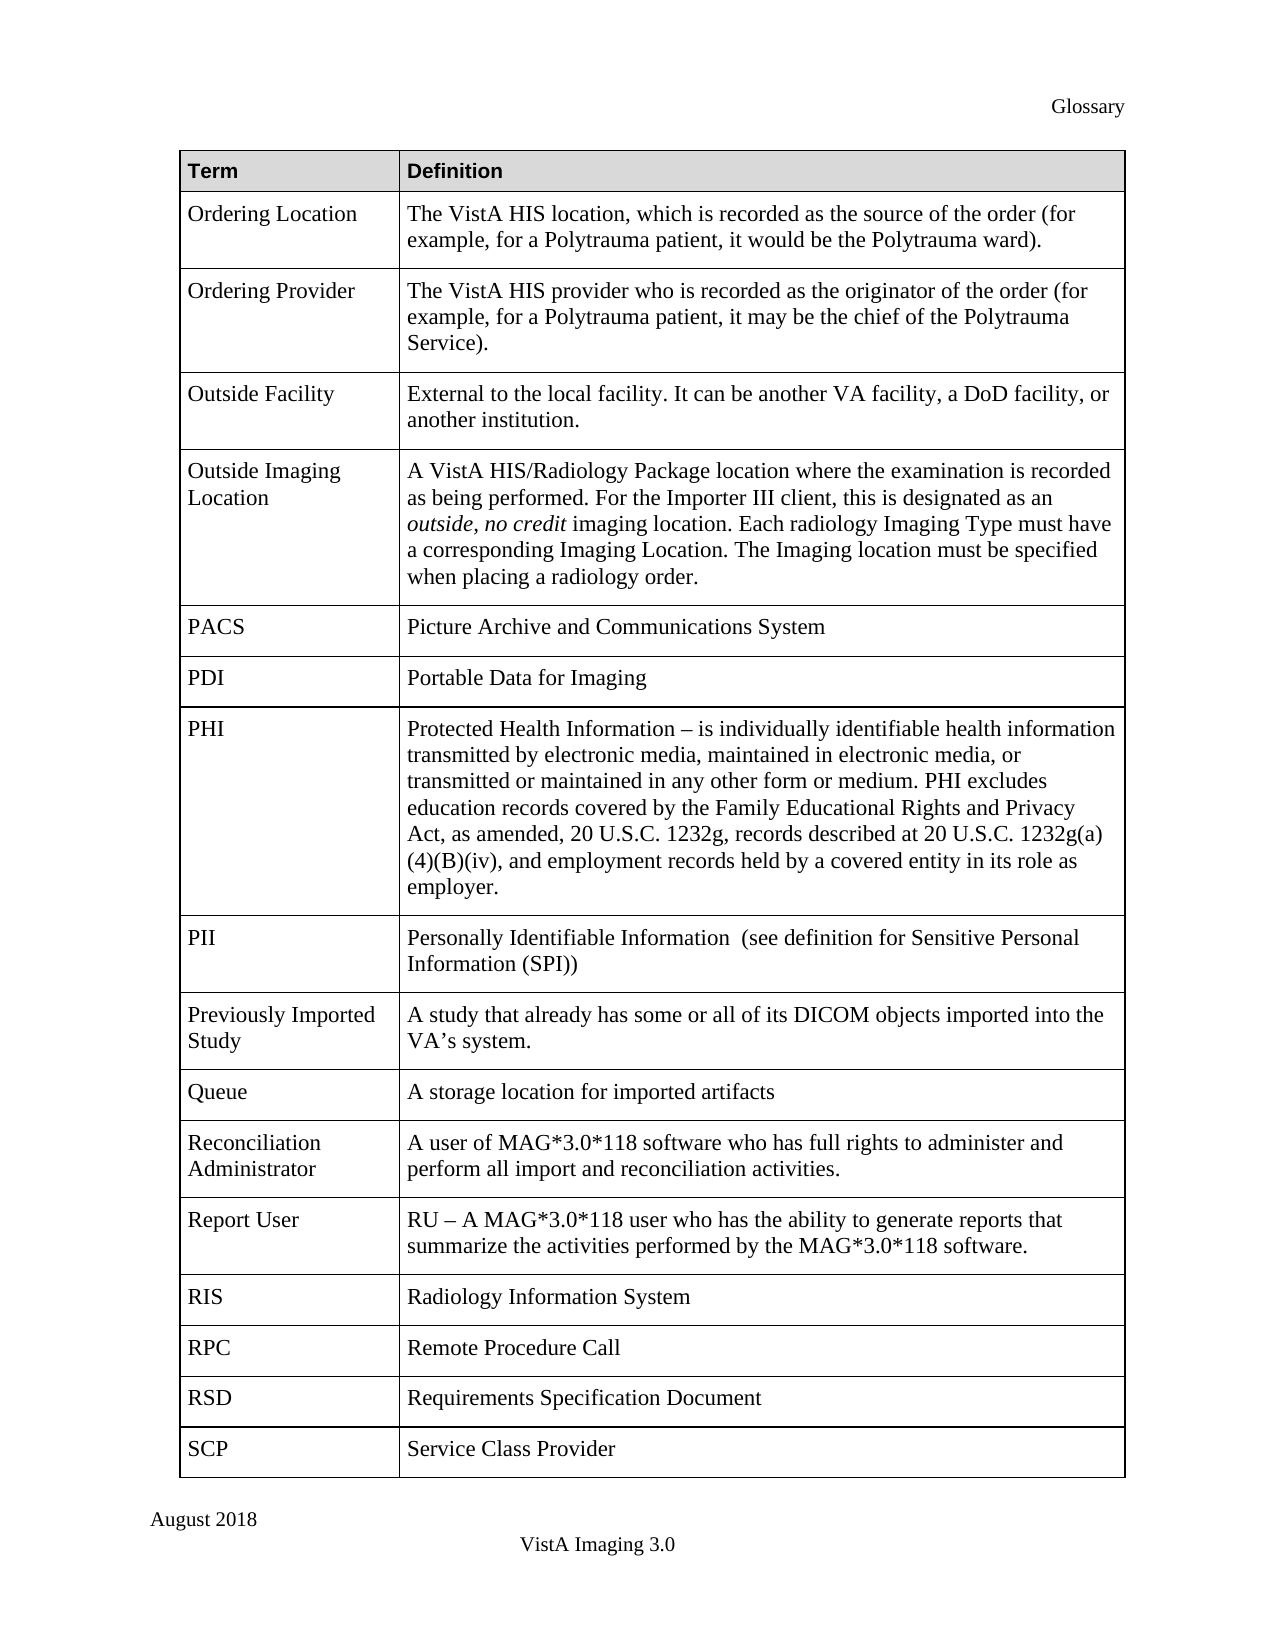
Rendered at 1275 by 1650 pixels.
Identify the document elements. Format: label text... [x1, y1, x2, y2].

table_cell A VistA HIS/Radiology Package location where the examination is recorded as being performed. For the Importer III client, this is designated as an outside, no credit imaging location. Each radiology Imaging Type must have a corresponding Imaging Location. The Imaging location must be specified when placing a radiology order. [400, 450, 1124, 605]
table_cell PII [181, 916, 399, 992]
table_cell Queue [181, 1070, 399, 1120]
table_cell A study that already has some or all of its DICOM objects imported into the VA’s system. [400, 993, 1124, 1069]
table_cell The VistA HIS location, which is recorded as the source of the order (for example, for a Polytrauma patient, it would be the Polytrauma ward). [400, 192, 1124, 268]
table_cell External to the local facility. It can be another VA facility, a DoD facility, or another institution. [400, 373, 1124, 449]
table_cell A storage location for imported artifacts [400, 1070, 1124, 1120]
table_cell Radiology Information System [400, 1275, 1124, 1325]
table_cell PDI [181, 657, 399, 706]
table_cell RIS [181, 1275, 399, 1325]
table_cell Report User [181, 1198, 399, 1274]
table_cell Portable Data for Imaging [400, 657, 1124, 706]
table_cell Remote Procedure Call [400, 1326, 1124, 1376]
table_cell Ordering Provider [181, 269, 399, 372]
table_cell Protected Health Information – is individually identifiable health information transmitted by electronic media, maintained in electronic media, or transmitted or maintained in any other form or medium. PHI excludes education records covered by the Family Educational Rights and Privacy Act, as amended, 20 U.S.C. 1232g, records described at 20 U.S.C. 1232g(a)(4)(B)(iv), and employment records held by a covered entity in its role as employer. [400, 708, 1124, 915]
table_cell Service Class Provider [400, 1428, 1124, 1477]
table_cell PHI [181, 708, 399, 915]
table_cell The VistA HIS provider who is recorded as the originator of the order (for example, for a Polytrauma patient, it may be the chief of the Polytrauma Service). [400, 269, 1124, 372]
table_cell PACS [181, 606, 399, 656]
table_cell Personally Identifiable Information (see definition for Sensitive Personal Information (SPI)) [400, 916, 1124, 992]
table_cell Previously Imported Study [181, 993, 399, 1069]
table_cell SCP [181, 1428, 399, 1477]
table_cell Reconciliation Administrator [181, 1121, 399, 1197]
table_header Definition [400, 151, 1124, 191]
table_cell Outside Facility [181, 373, 399, 449]
table_cell Picture Archive and Communications System [400, 606, 1124, 656]
table_cell RPC [181, 1326, 399, 1376]
table_cell A user of MAG*3.0*118 software who has full rights to administer and perform all import and reconciliation activities. [400, 1121, 1124, 1197]
table_header Term [181, 151, 399, 191]
table_cell RU – A MAG*3.0*118 user who has the ability to generate reports that summarize the activities performed by the MAG*3.0*118 software. [400, 1198, 1124, 1274]
table_cell Ordering Location [181, 192, 399, 268]
table_cell Requirements Specification Document [400, 1377, 1124, 1426]
table_cell RSD [181, 1377, 399, 1426]
table_cell Outside Imaging Location [181, 450, 399, 605]
